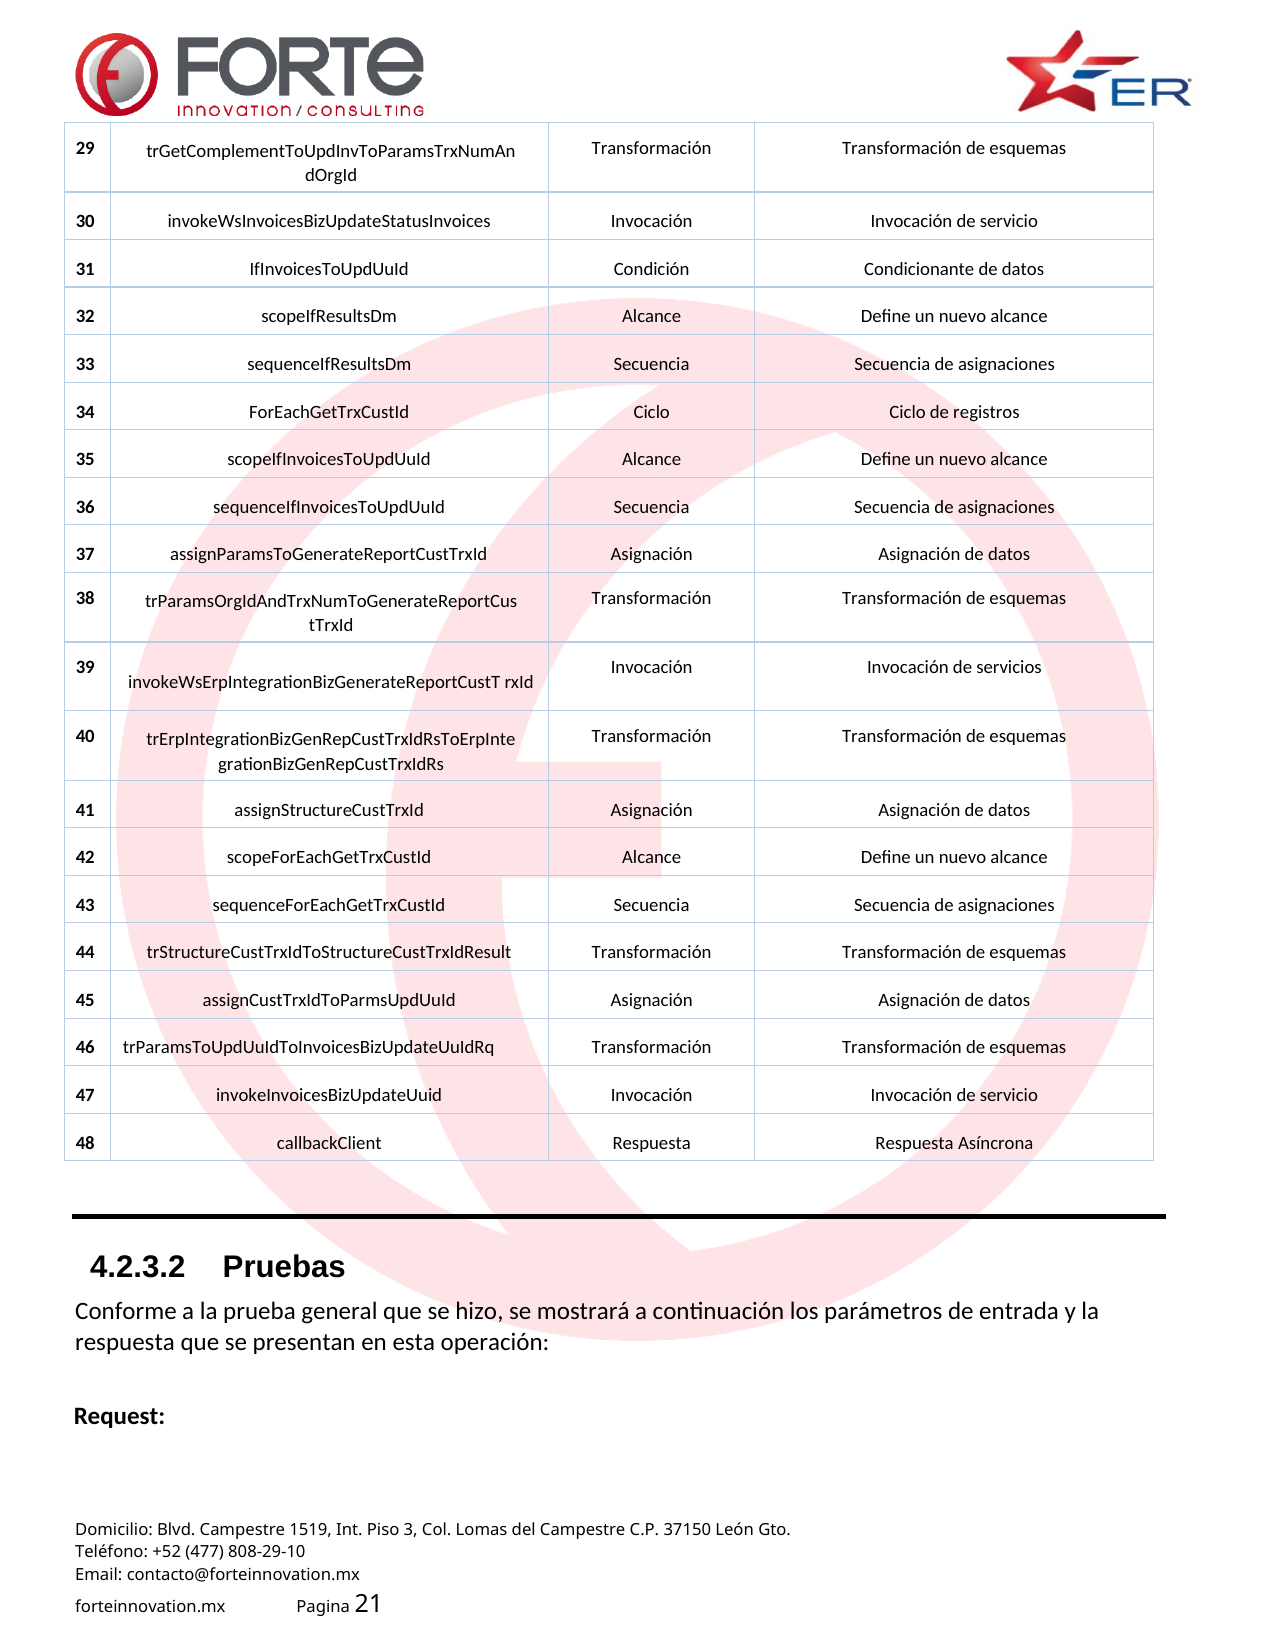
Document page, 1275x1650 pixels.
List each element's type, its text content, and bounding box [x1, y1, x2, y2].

table_cell assignParamsToGenerateReportCustTrxId [111, 525, 548, 572]
table_cell Condición [549, 240, 754, 286]
table_cell Alcance [549, 828, 754, 875]
table_cell Alcance [549, 430, 754, 477]
table_cell Secuencia [549, 876, 754, 922]
table_cell Condicionante de datos [755, 240, 1153, 286]
table_cell Transformación [549, 711, 754, 779]
table_cell Asignación [549, 971, 754, 1018]
table_cell trParamsOrgIdAndTrxNumToGenerateReportCus tTrxId [111, 573, 548, 641]
table_cell 36 [65, 478, 110, 524]
table_cell Define un nuevo alcance [755, 828, 1153, 875]
table_cell sequenceIfResultsDm [111, 335, 548, 382]
table_cell Transformación de esquemas [755, 1019, 1153, 1065]
text Request: [73, 1400, 1200, 1431]
table_cell Asignación [549, 525, 754, 572]
table_cell 38 [65, 573, 110, 641]
table_cell Invocación de servicio [755, 1066, 1153, 1113]
table_cell Invocación de servicios [755, 643, 1153, 710]
table_cell 43 [65, 876, 110, 922]
table_cell assignStructureCustTrxId [111, 781, 548, 827]
table_cell Invocación [549, 193, 754, 239]
table_cell 42 [65, 828, 110, 875]
table_cell invokeWsErpIntegrationBizGenerateReportCustT rxId [111, 643, 548, 710]
table_cell assignCustTrxIdToParmsUpdUuId [111, 971, 548, 1018]
table_cell sequenceForEachGetTrxCustId [111, 876, 548, 922]
table_cell 33 [65, 335, 110, 382]
table_cell Secuencia de asignaciones [755, 335, 1153, 382]
table_cell scopeIfResultsDm [111, 288, 548, 334]
table_cell trErpIntegrationBizGenRepCustTrxIdRsToErpInte grationBizGenRepCustTrxIdRs [111, 711, 548, 779]
table_cell invokeInvoicesBizUpdateUuid [111, 1066, 548, 1113]
table_cell Secuencia [549, 478, 754, 524]
table_cell Define un nuevo alcance [755, 430, 1153, 477]
table_cell 29 [65, 123, 110, 191]
table_cell Transformación de esquemas [755, 711, 1153, 779]
table_cell Respuesta Asíncrona [755, 1114, 1153, 1160]
table_cell Secuencia de asignaciones [755, 876, 1153, 922]
table_cell Transformación [549, 923, 754, 970]
table_cell 44 [65, 923, 110, 970]
table_cell Invocación [549, 643, 754, 710]
table_cell ForEachGetTrxCustId [111, 383, 548, 429]
table_cell 30 [65, 193, 110, 239]
table_cell Asignación de datos [755, 971, 1153, 1018]
table_cell sequenceIfInvoicesToUpdUuId [111, 478, 548, 524]
table_cell Transformación de esquemas [755, 923, 1153, 970]
table_cell Alcance [549, 288, 754, 334]
table_cell 34 [65, 383, 110, 429]
table_cell Asignación [549, 781, 754, 827]
table_cell scopeIfInvoicesToUpdUuId [111, 430, 548, 477]
picture [75, 33, 424, 116]
table_cell Secuencia de asignaciones [755, 478, 1153, 524]
table_cell 35 [65, 430, 110, 477]
table_cell 37 [65, 525, 110, 572]
table_cell Secuencia [549, 335, 754, 382]
table_cell 39 [65, 643, 110, 710]
table_cell Transformación de esquemas [755, 123, 1153, 191]
table_cell Ciclo [549, 383, 754, 429]
table_cell 46 [65, 1019, 110, 1065]
table_cell 41 [65, 781, 110, 827]
table_cell Asignación de datos [755, 525, 1153, 572]
table_cell Ciclo de registros [755, 383, 1153, 429]
table_cell Transformación de esquemas [755, 573, 1153, 641]
table_cell scopeForEachGetTrxCustId [111, 828, 548, 875]
table_cell Define un nuevo alcance [755, 288, 1153, 334]
table_cell Transformación [549, 123, 754, 191]
subtitle 4.2.3.2 Pruebas [90, 1248, 1200, 1284]
table_cell trGetComplementToUpdInvToParamsTrxNumAn dOrgId [111, 123, 548, 191]
table_cell 48 [65, 1114, 110, 1160]
table_cell trParamsToUpdUuIdToInvoicesBizUpdateUuIdRq [111, 1019, 548, 1065]
text Conforme a la prueba general que se hizo, se mostrará a continuación los parámetros de entrada y la respuesta que se presentan en esta operación: [75, 1296, 1200, 1357]
table_cell IfInvoicesToUpdUuId [111, 240, 548, 286]
table_cell Asignación de datos [755, 781, 1153, 827]
table_cell 45 [65, 971, 110, 1018]
table_cell Invocación de servicio [755, 193, 1153, 239]
table_cell 40 [65, 711, 110, 779]
table_cell Invocación [549, 1066, 754, 1113]
table_cell 31 [65, 240, 110, 286]
table_cell callbackClient [111, 1114, 548, 1160]
table_cell Respuesta [549, 1114, 754, 1160]
table_cell Transformación [549, 1019, 754, 1065]
table_cell Transformación [549, 573, 754, 641]
table_cell 32 [65, 288, 110, 334]
table_cell 47 [65, 1066, 110, 1113]
table_cell invokeWsInvoicesBizUpdateStatusInvoices [111, 193, 548, 239]
table_cell trStructureCustTrxIdToStructureCustTrxIdResult [111, 923, 548, 970]
picture [997, 28, 1200, 113]
